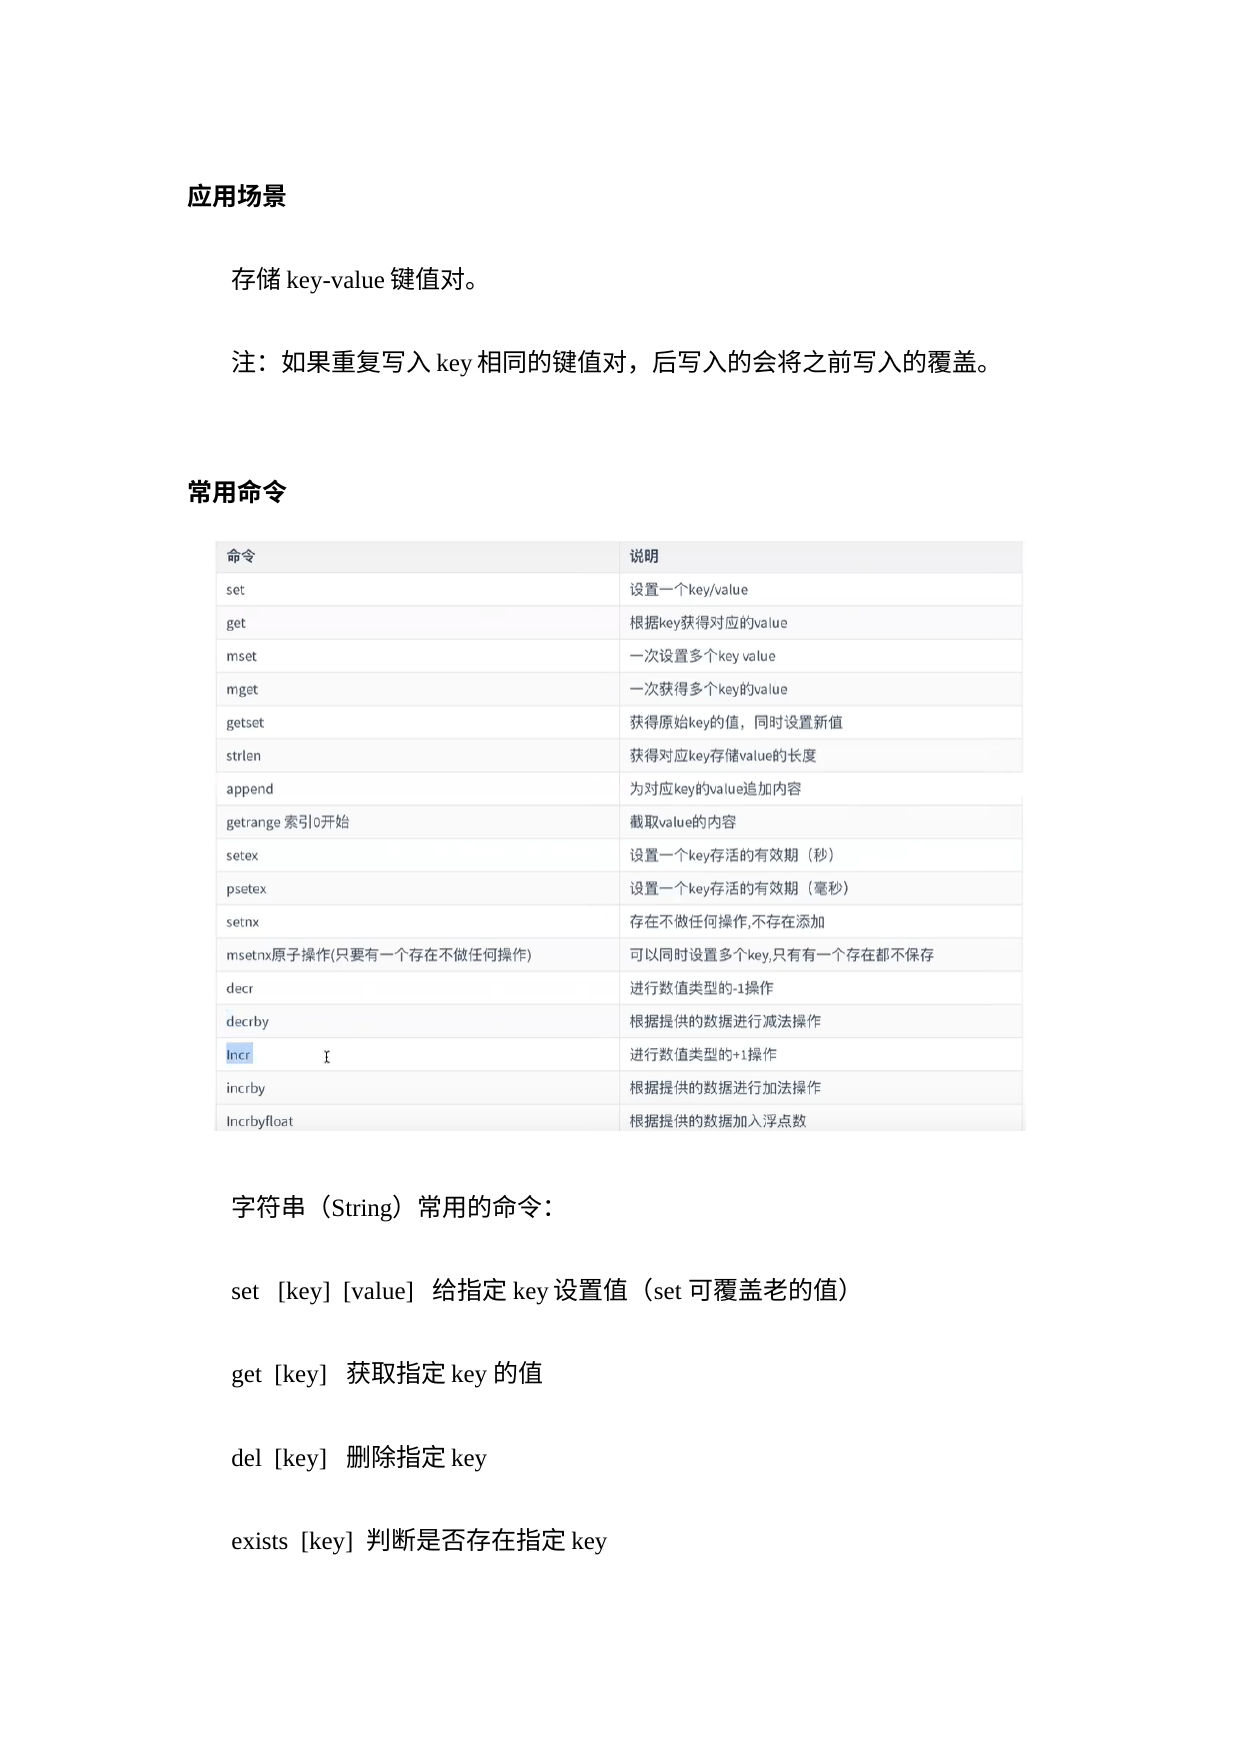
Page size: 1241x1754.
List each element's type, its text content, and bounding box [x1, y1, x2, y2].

subtitle 应用场景 [187, 162, 1053, 227]
text set [key] [value] 给指定key设置值（set 可覆盖老的值） [187, 1256, 1053, 1321]
text 存储key-value键值对。 [187, 245, 1053, 310]
text get [key] 获取指定key 的值 [187, 1339, 1053, 1404]
text 注：如果重复写入key相同的键值对，后写入的会将之前写入的覆盖。 [187, 328, 1053, 393]
text 字符串（String）常用的命令： [187, 1173, 1053, 1238]
text exists [key] 判断是否存在指定key [187, 1506, 1053, 1571]
picture [214, 541, 1027, 1131]
text del [key] 删除指定key [187, 1423, 1053, 1488]
subtitle 常用命令 [187, 458, 1053, 523]
